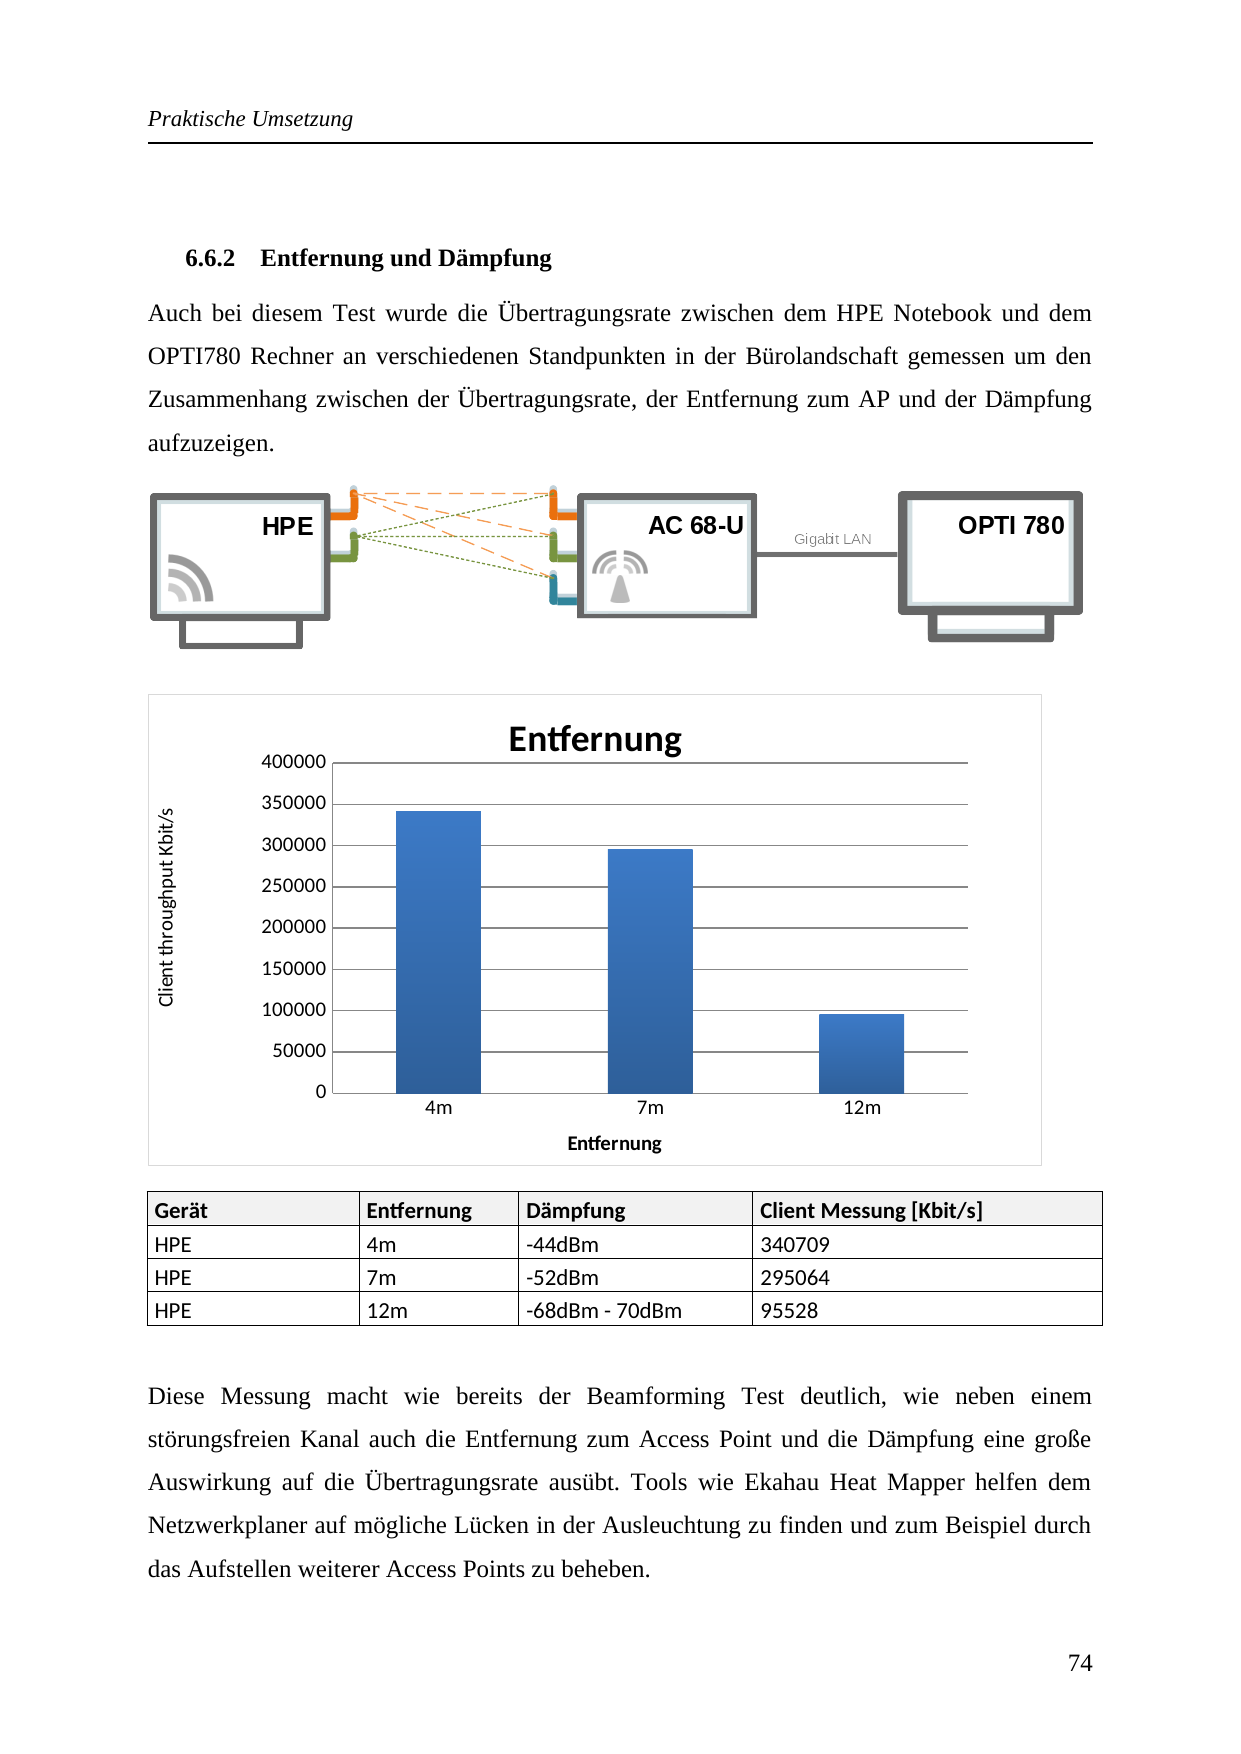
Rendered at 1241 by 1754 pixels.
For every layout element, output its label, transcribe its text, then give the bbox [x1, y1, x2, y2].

table_header Client Messung [Kbit/s] [753, 1192, 1102, 1224]
table_cell 95528 [753, 1292, 1102, 1324]
table_cell 4m [360, 1226, 518, 1258]
subtitle Entfernung und Dämpfung [185, 243, 1093, 271]
table_cell 340709 [753, 1226, 1102, 1258]
table_cell HPE [148, 1259, 359, 1291]
table_cell -44dBm [519, 1226, 752, 1258]
table_cell 295064 [753, 1259, 1102, 1291]
table_cell -52dBm [519, 1259, 752, 1291]
table_cell HPE [148, 1226, 359, 1258]
text Auch bei diesem Test wurde die Übertragungsrate zwischen dem HPE Notebook und dem OPTI780 Rechner an verschiedenen Standpunkten in der Bürolandschaft gemessen um den Zusammenhang zwischen der Übertragungsrate, der Entfernung zum AP und der Dämpfung aufzuzeigen. [148, 298, 1093, 456]
table_cell HPE [148, 1292, 359, 1324]
table_cell 7m [360, 1259, 518, 1291]
table_cell 12m [360, 1292, 518, 1324]
table_header Entfernung [360, 1192, 518, 1224]
table_header Gerät [148, 1192, 359, 1224]
table_cell -68dBm - 70dBm [519, 1292, 752, 1324]
table_header Dämpfung [519, 1192, 752, 1224]
text Diese Messung macht wie bereits der Beamforming Test deutlich, wie neben einem störungsfreien Kanal auch die Entfernung zum Access Point und die Dämpfung eine große Auswirkung auf die Übertragungsrate ausübt. Tools wie Ekahau Heat Mapper helfen dem Netzwerkplaner auf mögliche Lücken in der Ausleuchtung zu finden und zum Beispiel durch das Aufstellen weiterer Access Points zu beheben. [148, 1381, 1093, 1582]
